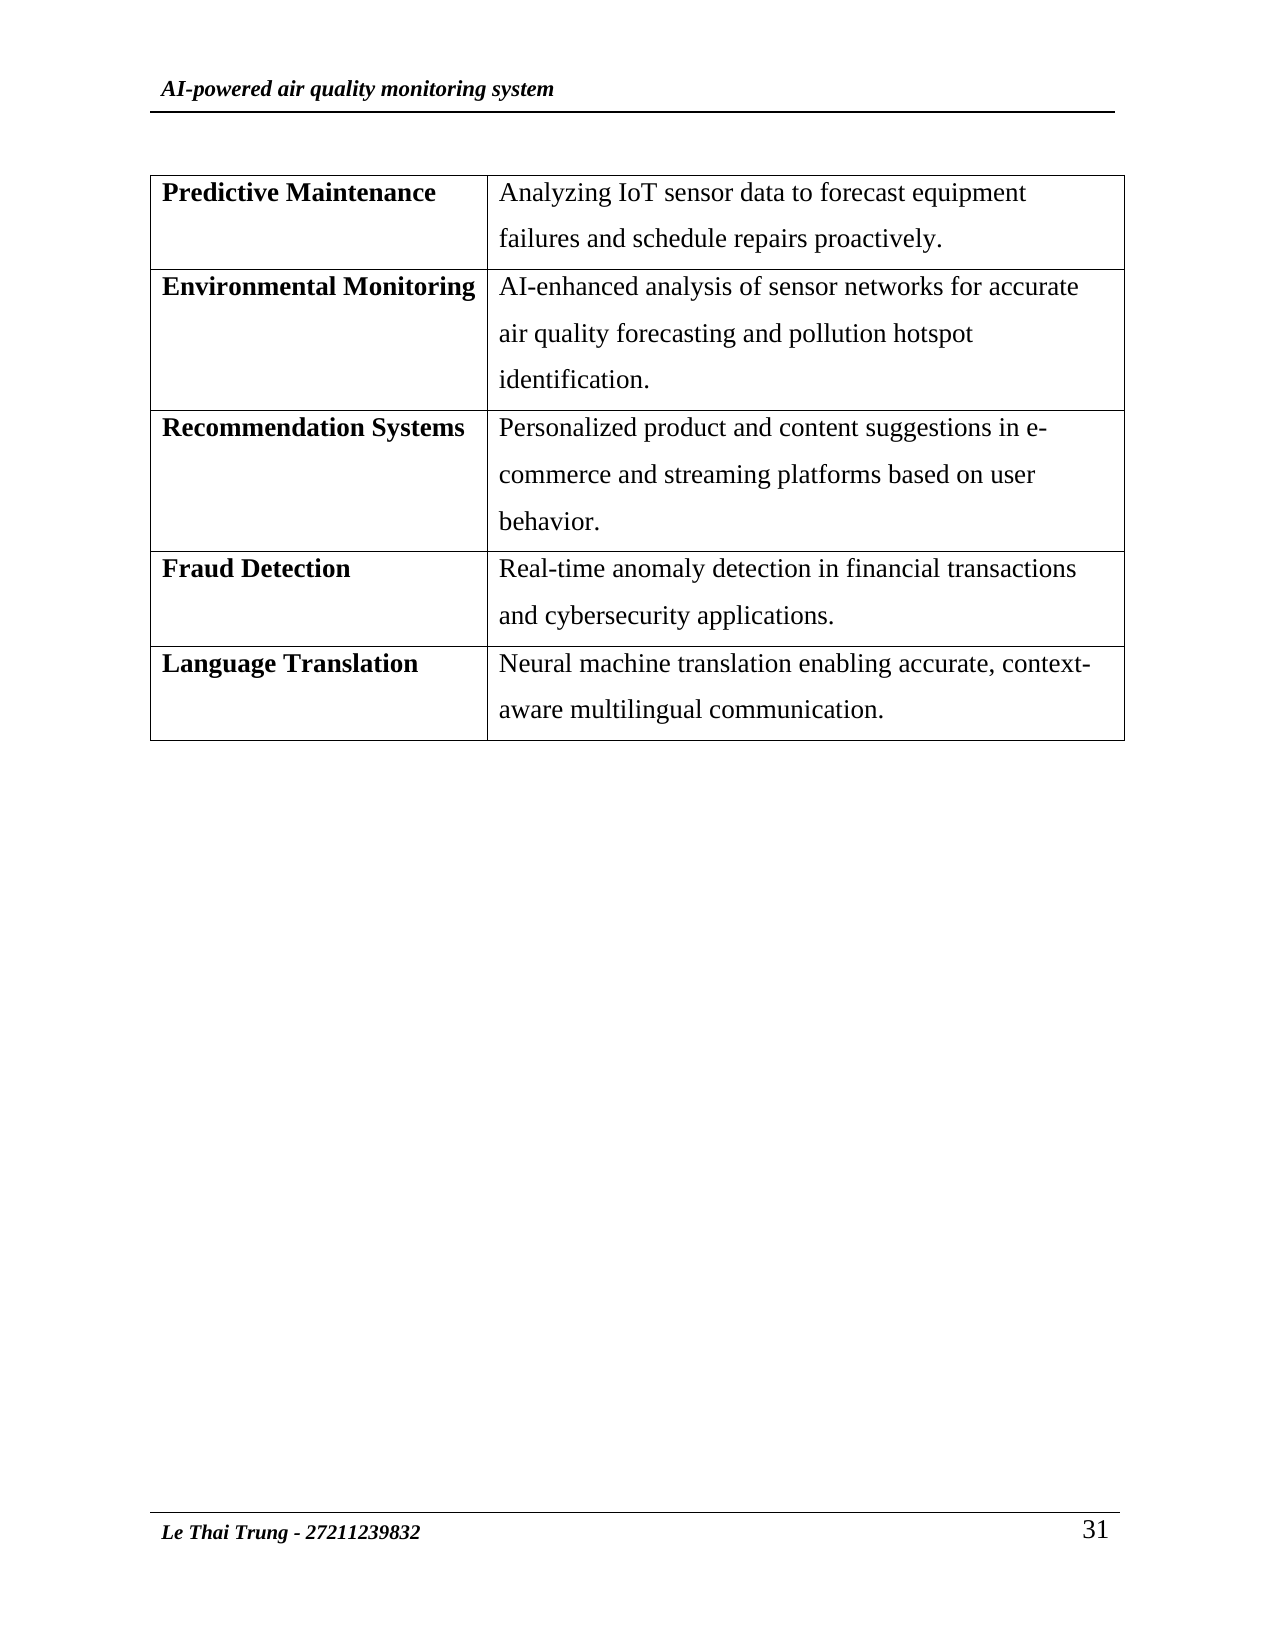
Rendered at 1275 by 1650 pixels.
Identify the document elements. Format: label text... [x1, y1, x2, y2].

table_cell Neural machine translation enabling accurate, context-aware multilingual communication. [488, 647, 1124, 740]
table_cell Fraud Detection [151, 552, 487, 646]
table_cell Recommendation Systems [151, 411, 487, 551]
table_cell Analyzing IoT sensor data to forecast equipment failures and schedule repairs proactively. [488, 176, 1124, 269]
table_cell Predictive Maintenance [151, 176, 487, 269]
table_cell Real-time anomaly detection in financial transactions and cybersecurity applications. [488, 552, 1124, 646]
table_cell AI-enhanced analysis of sensor networks for accurate air quality forecasting and pollution hotspot identification. [488, 270, 1124, 410]
table_cell Language Translation [151, 647, 487, 740]
table_cell Environmental Monitoring [151, 270, 487, 410]
table_cell Personalized product and content suggestions in e-commerce and streaming platforms based on user behavior. [488, 411, 1124, 551]
